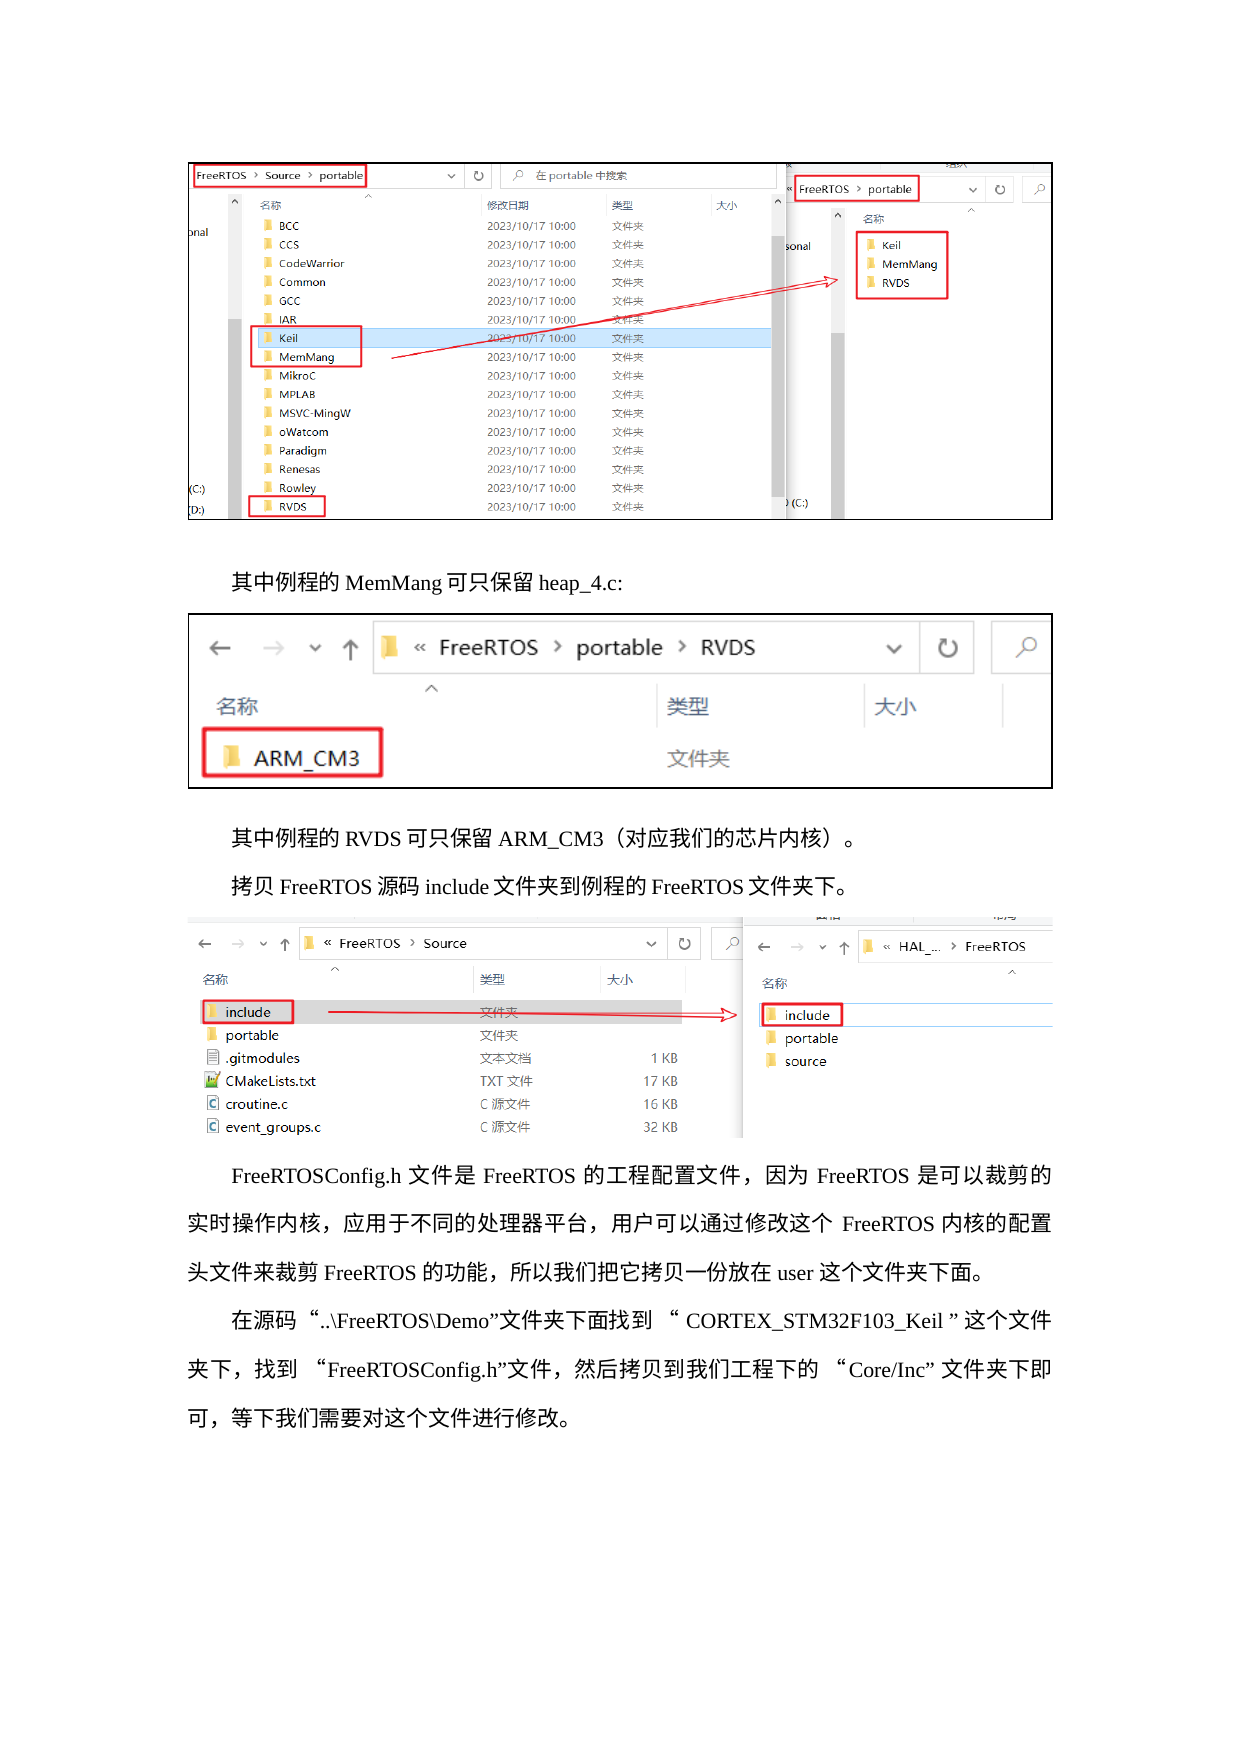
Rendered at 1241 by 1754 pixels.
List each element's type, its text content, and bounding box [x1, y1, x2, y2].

picture [189, 164, 1051, 519]
text 其中例程的MemMang可只保留heap_4.c: [187, 564, 1053, 597]
text 其中例程的RVDS可只保留ARM_CM3（对应我们的芯片内核）。 [187, 821, 1053, 853]
picture [187, 917, 1053, 1138]
picture [189, 615, 1051, 787]
text 在源码“..\FreeRTOS\Demo”文件夹下面找到 “ CORTEX_STM32F103_Keil ” 这个文件夹下，找到 “FreeRTOSConfig.h”文件，然后拷贝到我们工程下的 “Core/Inc” 文件夹下即可，等下我们需要对这个文件进行修改。 [187, 1303, 1053, 1433]
text 拷贝FreeRTOS源码include文件夹到例程的FreeRTOS文件夹下。 [187, 869, 1053, 901]
text FreeRTOSConfig.h 文件是 FreeRTOS 的工程配置文件，因为 FreeRTOS 是可以裁剪的 实时操作内核，应用于不同的处理器平台，用户可以通过修改这个 FreeRTOS 内核的配置 头文件来裁剪 FreeRTOS 的功能，所以我们把它拷贝一份放在 user 这个文件夹下面。 [187, 1157, 1053, 1287]
